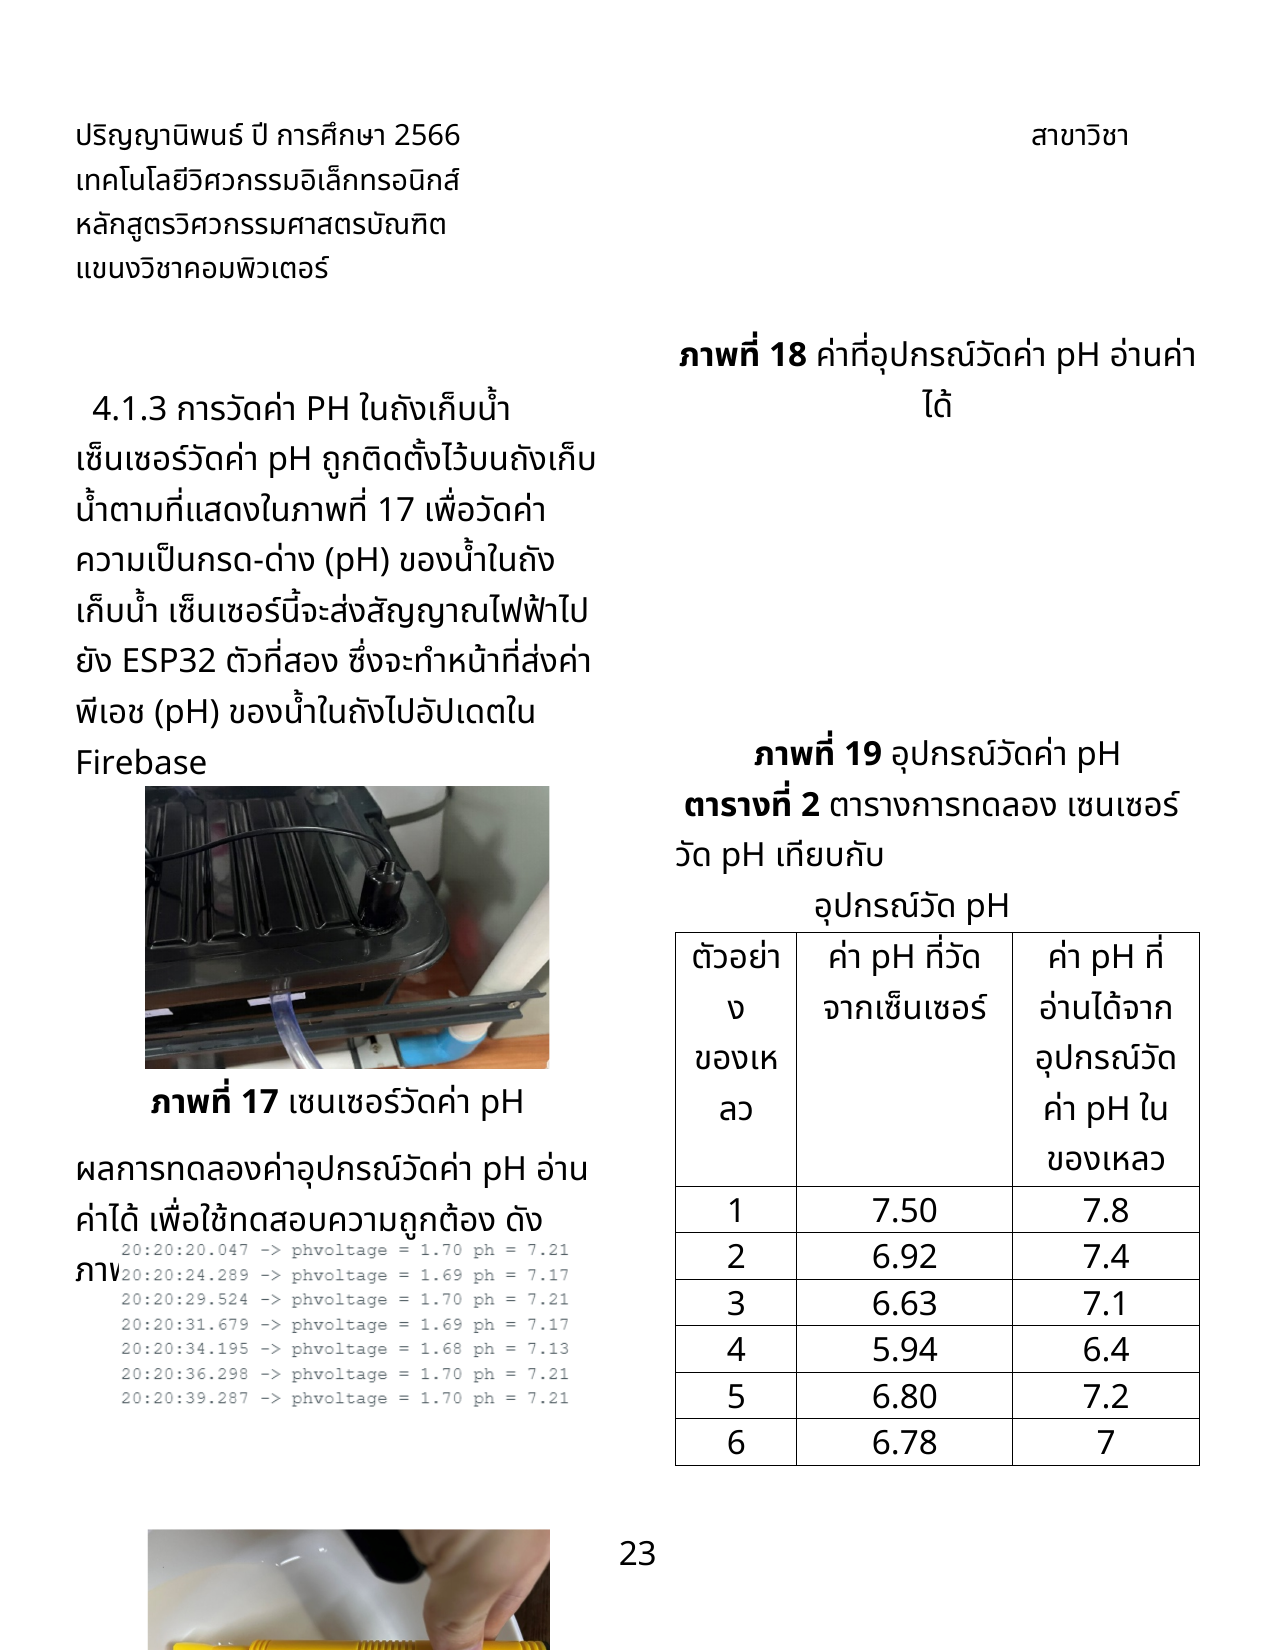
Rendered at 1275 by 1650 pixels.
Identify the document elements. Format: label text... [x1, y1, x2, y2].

table_cell 5.94 [797, 1326, 1012, 1372]
table_cell 6.78 [797, 1419, 1012, 1464]
table_cell 6.92 [797, 1233, 1012, 1279]
table_header ค่า pH ที่อ่านได้จากอุปกรณ์วัดค่า pH ในของเหลว [1013, 933, 1199, 1186]
table_cell 5 [676, 1373, 796, 1418]
table_cell 2 [676, 1233, 796, 1279]
table_cell 7.2 [1013, 1373, 1199, 1418]
table_cell 7.4 [1013, 1233, 1199, 1279]
text ภาพที่ 19 อุปกรณ์วัดค่า pH [675, 730, 1200, 780]
table_header ตัวอย่างของเหลว [676, 933, 796, 1186]
text ภาพที่ 18 ค่าที่อุปกรณ์วัดค่า pH อ่านค่าได้ [675, 331, 1200, 432]
table_cell 6.80 [797, 1373, 1012, 1418]
text ภาพที่ 17 เซนเซอร์วัดค่า pH [75, 1078, 600, 1128]
table_cell 3 [676, 1280, 796, 1325]
text ผลการทดลองค่าอุปกรณ์วัดค่า pH อ่านค่าได้ เพื่อใช้ทดสอบความถูกต้อง ดังภาพที่ 18 [75, 1145, 600, 1297]
table_cell 4 [676, 1326, 796, 1372]
table_cell 1 [676, 1187, 796, 1232]
table_cell 7.50 [797, 1187, 1012, 1232]
text 4.1.3 การวัดค่า PH ในถังเก็บน้ำ [75, 384, 600, 435]
table_cell 6.63 [797, 1280, 1012, 1325]
table_cell 7 [1013, 1419, 1199, 1464]
table_cell 7.1 [1013, 1280, 1199, 1325]
text อุปกรณ์วัด pH [675, 882, 1200, 932]
text เซ็นเซอร์วัดค่า pH ถูกติดตั้งไว้บนถังเก็บน้ำตามที่แสดงในภาพที่ 17 เพื่อวัดค่าความเป็นกรด-ด่าง (pH) ของน้ำในถังเก็บน้ำ เซ็นเซอร์นี้จะส่งสัญญาณไฟฟ้าไปยัง ESP32 ตัวที่สอง ซึ่งจะทำหน้าที่ส่งค่าพีเอช (pH) ของน้ำในถังไปอัปเดตใน Firebase [75, 435, 600, 784]
table_header ค่า pH ที่วัดจากเซ็นเซอร์ [797, 933, 1012, 1186]
table_cell 6.4 [1013, 1326, 1199, 1372]
picture [145, 786, 550, 1069]
picture [148, 1530, 550, 1650]
table_cell 6 [676, 1419, 796, 1464]
picture [118, 1240, 615, 1417]
text ตารางที่ 2 ตารางการทดลอง เซนเซอร์วัด pH เทียบกับ [675, 780, 1200, 882]
table_cell 7.8 [1013, 1187, 1199, 1232]
